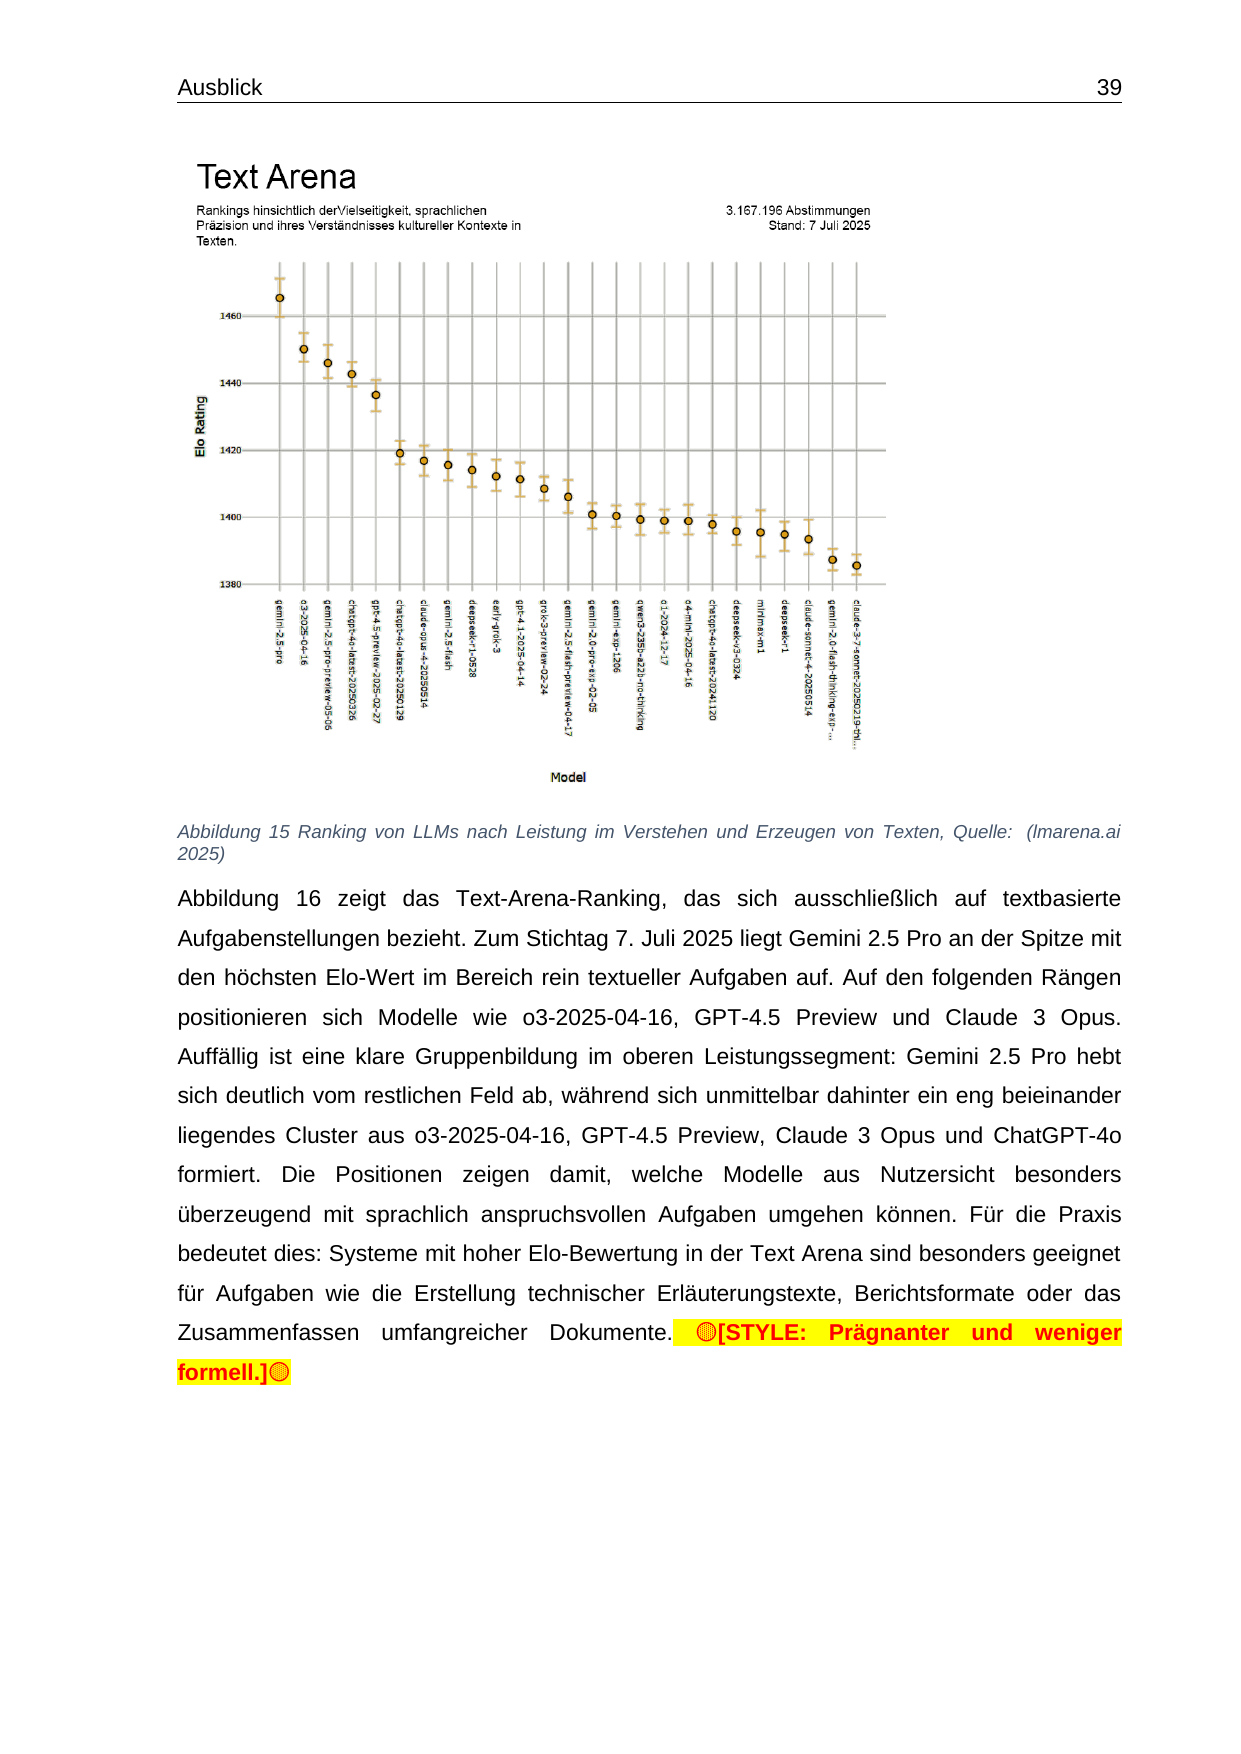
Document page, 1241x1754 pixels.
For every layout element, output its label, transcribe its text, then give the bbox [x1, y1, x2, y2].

picture [177, 147, 886, 792]
text Abbildung 16 zeigt das Text-Arena-Ranking, das sich ausschließlich auf textbasierte Aufgabenstellungen bezieht. Zum Stichtag 7. Juli 2025 liegt Gemini 2.5 Pro an der Spitze mit den höchsten Elo-Wert im Bereich rein textueller Aufgaben auf. Auf den folgenden Rängen positionieren sich Modelle wie o3-2025-04-16, GPT-4.5 Preview und Claude 3 Opus. Auffällig ist eine klare Gruppenbildung im oberen Leistungssegment: Gemini 2.5 Pro hebt sich deutlich vom restlichen Feld ab, während sich unmittelbar dahinter ein eng beieinander liegendes Cluster aus o3-2025-04-16, GPT-4.5 Preview, Claude 3 Opus und ChatGPT-4o formiert. Die Positionen zeigen damit, welche Modelle aus Nutzersicht besonders überzeugend mit sprachlich anspruchsvollen Aufgaben umgehen können. Für die Praxis bedeutet dies: Systeme mit hoher Elo-Bewertung in der Text Arena sind besonders geeignet für Aufgaben wie die Erstellung technischer Erläuterungstexte, Berichtsformate oder das Zusammenfassen umfangreicher Dokumente. 🟡[STYLE: Prägnanter und weniger formell.]🟡 [177, 885, 1122, 1385]
text Abbildung 16 Ranking von LLMs nach Leistung im Verstehen und Erzeugen von Texten, Quelle: [177, 821, 1122, 864]
